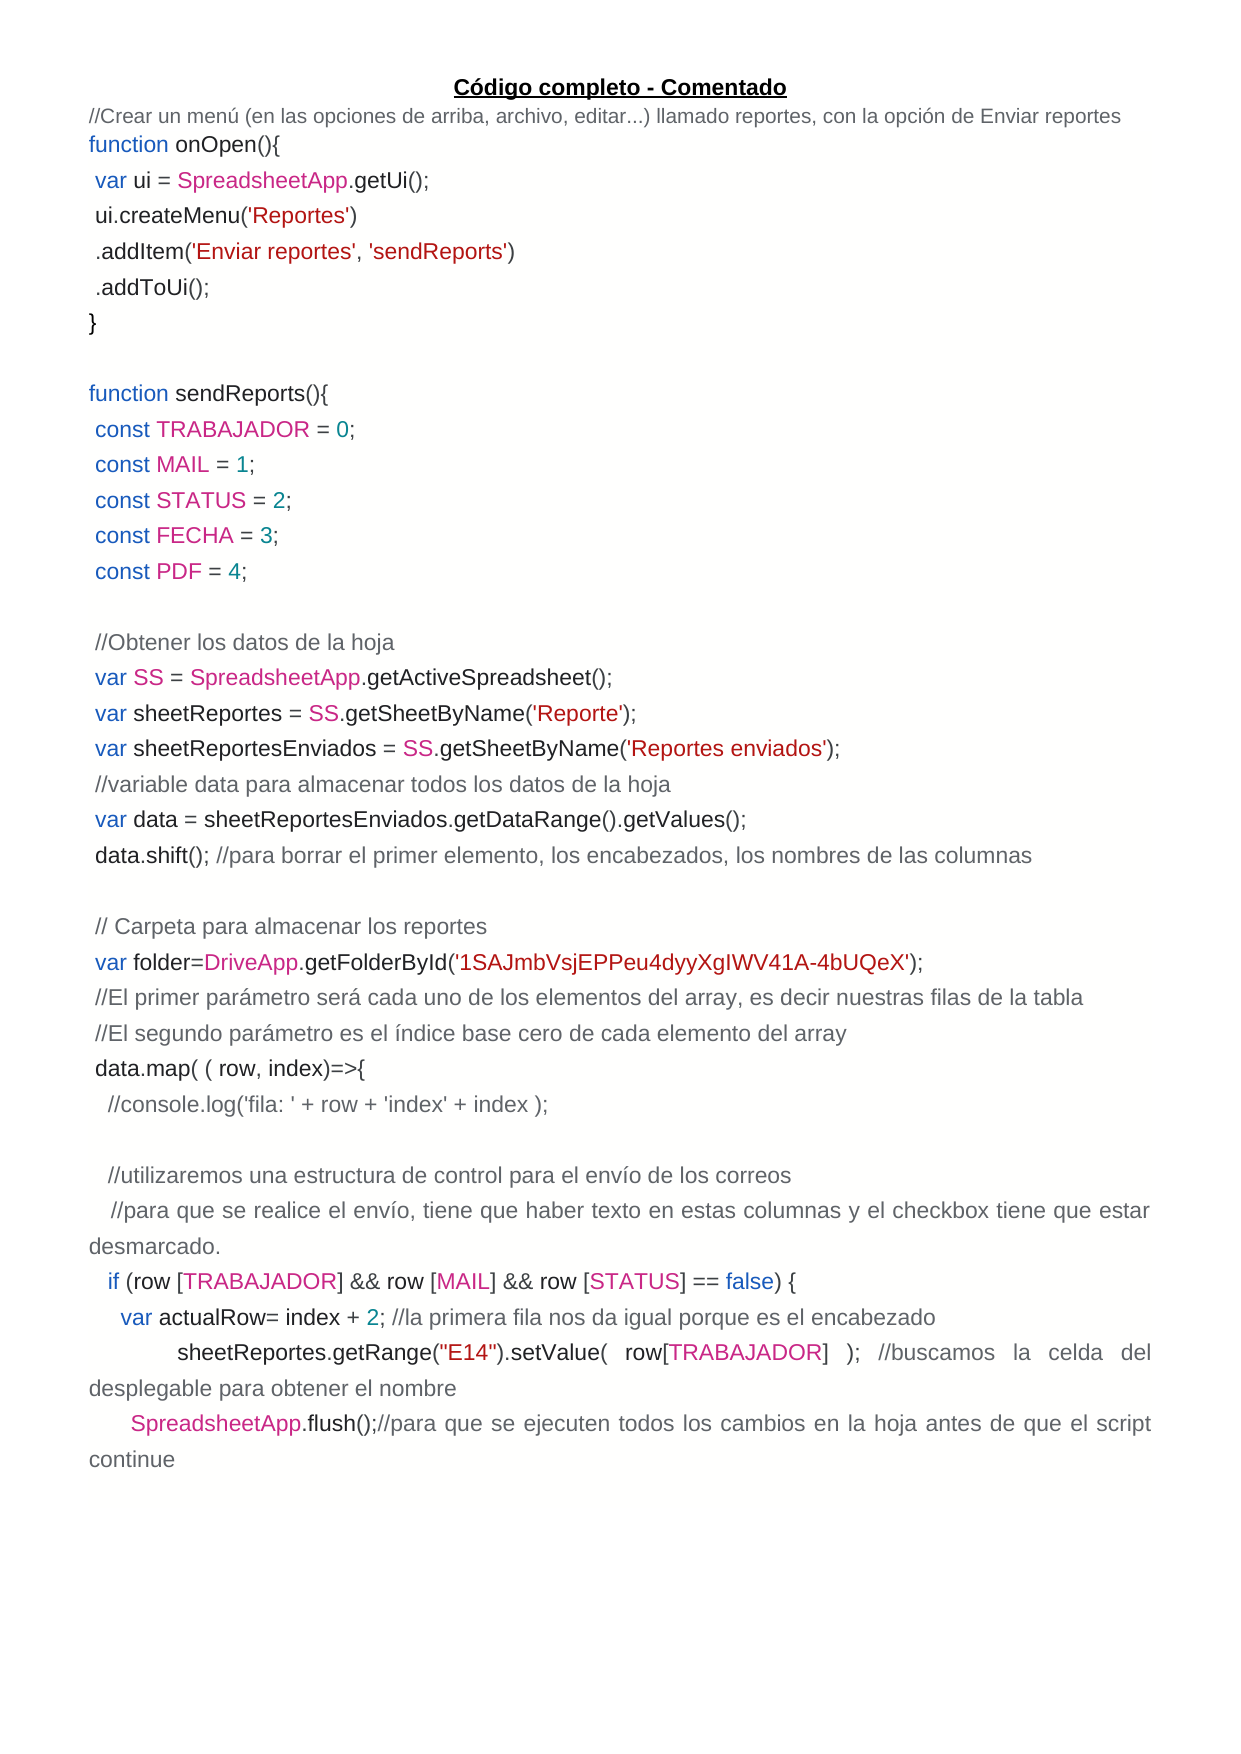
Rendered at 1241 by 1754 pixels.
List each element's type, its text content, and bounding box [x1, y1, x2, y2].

text SpreadsheetApp.flush();//para que se ejecuten todos los cambios en la hoja antes de que el script continue [88, 1410, 1152, 1472]
text .addToUi(); [88, 273, 1152, 300]
text const PDF = 4; [88, 558, 1152, 584]
text .addItem('Enviar reportes', 'sendReports') [88, 238, 1152, 264]
text Código completo - Comentado [88, 74, 1152, 100]
text const STATUS = 2; [88, 487, 1152, 513]
text function onOpen(){ [88, 131, 1152, 158]
text //console.log('fila: ' + row + 'index' + index ); [88, 1091, 1152, 1117]
text data.shift(); //para borrar el primer elemento, los encabezados, los nombres de las columnas [88, 842, 1152, 868]
text var SS = SpreadsheetApp.getActiveSpreadsheet(); [88, 664, 1152, 691]
text var folder=DriveApp.getFolderById('1SAJmbVsjEPPeu4dyyXgIWV41A-4bUQeX'); [88, 948, 1152, 975]
text data.map( ( row, index)=>{ [88, 1055, 1152, 1081]
text } [88, 309, 1152, 335]
text var data = sheetReportesEnviados.getDataRange().getValues(); [88, 806, 1152, 833]
text //variable data para almacenar todos los datos de la hoja [88, 771, 1152, 797]
text // Carpeta para almacenar los reportes [88, 913, 1152, 939]
text //Obtener los datos de la hoja [88, 629, 1152, 655]
text function sendReports(){ [88, 380, 1152, 406]
text const TRABAJADOR = 0; [88, 416, 1152, 442]
text var sheetReportes = SS.getSheetByName('Reporte'); [88, 700, 1152, 726]
text sheetReportes.getRange("E14").setValue( row[TRABAJADOR] ); //buscamos la celda del desplegable para obtener el nombre [88, 1339, 1152, 1401]
text //El segundo parámetro es el índice base cero de cada elemento del array [88, 1019, 1152, 1046]
text const MAIL = 1; [88, 451, 1152, 477]
text //para que se realice el envío, tiene que haber texto en estas columnas y el checkbox tiene que estar desmarcado. [88, 1197, 1152, 1259]
text ui.createMenu('Reportes') [88, 202, 1152, 229]
text //El primer parámetro será cada uno de los elementos del array, es decir nuestras filas de la tabla [88, 984, 1152, 1010]
text var actualRow= index + 2; //la primera fila nos da igual porque es el encabezado [88, 1304, 1152, 1330]
text var ui = SpreadsheetApp.getUi(); [88, 167, 1152, 193]
text const FECHA = 3; [88, 522, 1152, 548]
text //utilizaremos una estructura de control para el envío de los correos [88, 1162, 1152, 1188]
text //Crear un menú (en las opciones de arriba, archivo, editar...) llamado reportes, con la opción de Enviar reportes [88, 104, 1152, 128]
text if (row [TRABAJADOR] && row [MAIL] && row [STATUS] == false) { [88, 1268, 1152, 1294]
text var sheetReportesEnviados = SS.getSheetByName('Reportes enviados'); [88, 735, 1152, 762]
